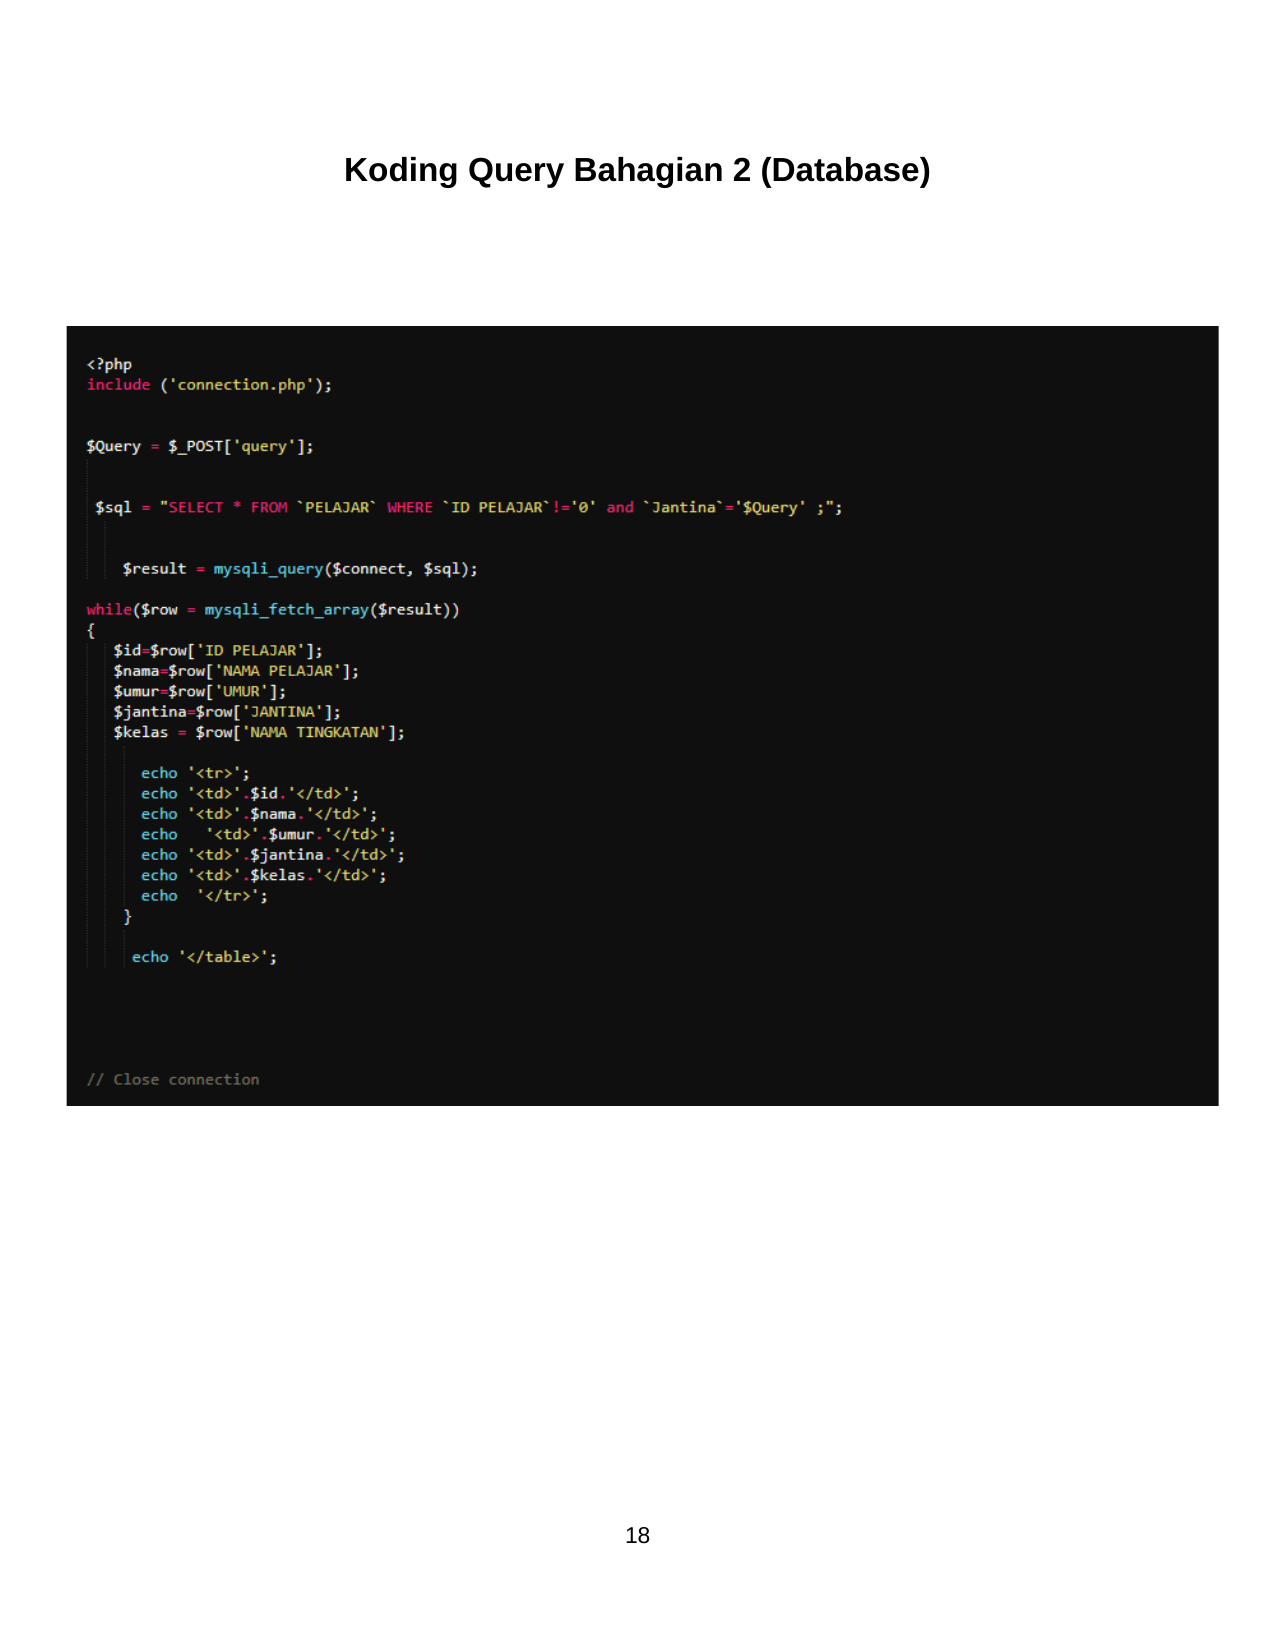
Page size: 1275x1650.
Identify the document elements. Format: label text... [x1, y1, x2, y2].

text Koding Query Bahagian 2 (Database) [150, 150, 1125, 188]
picture [65, 326, 1218, 1104]
